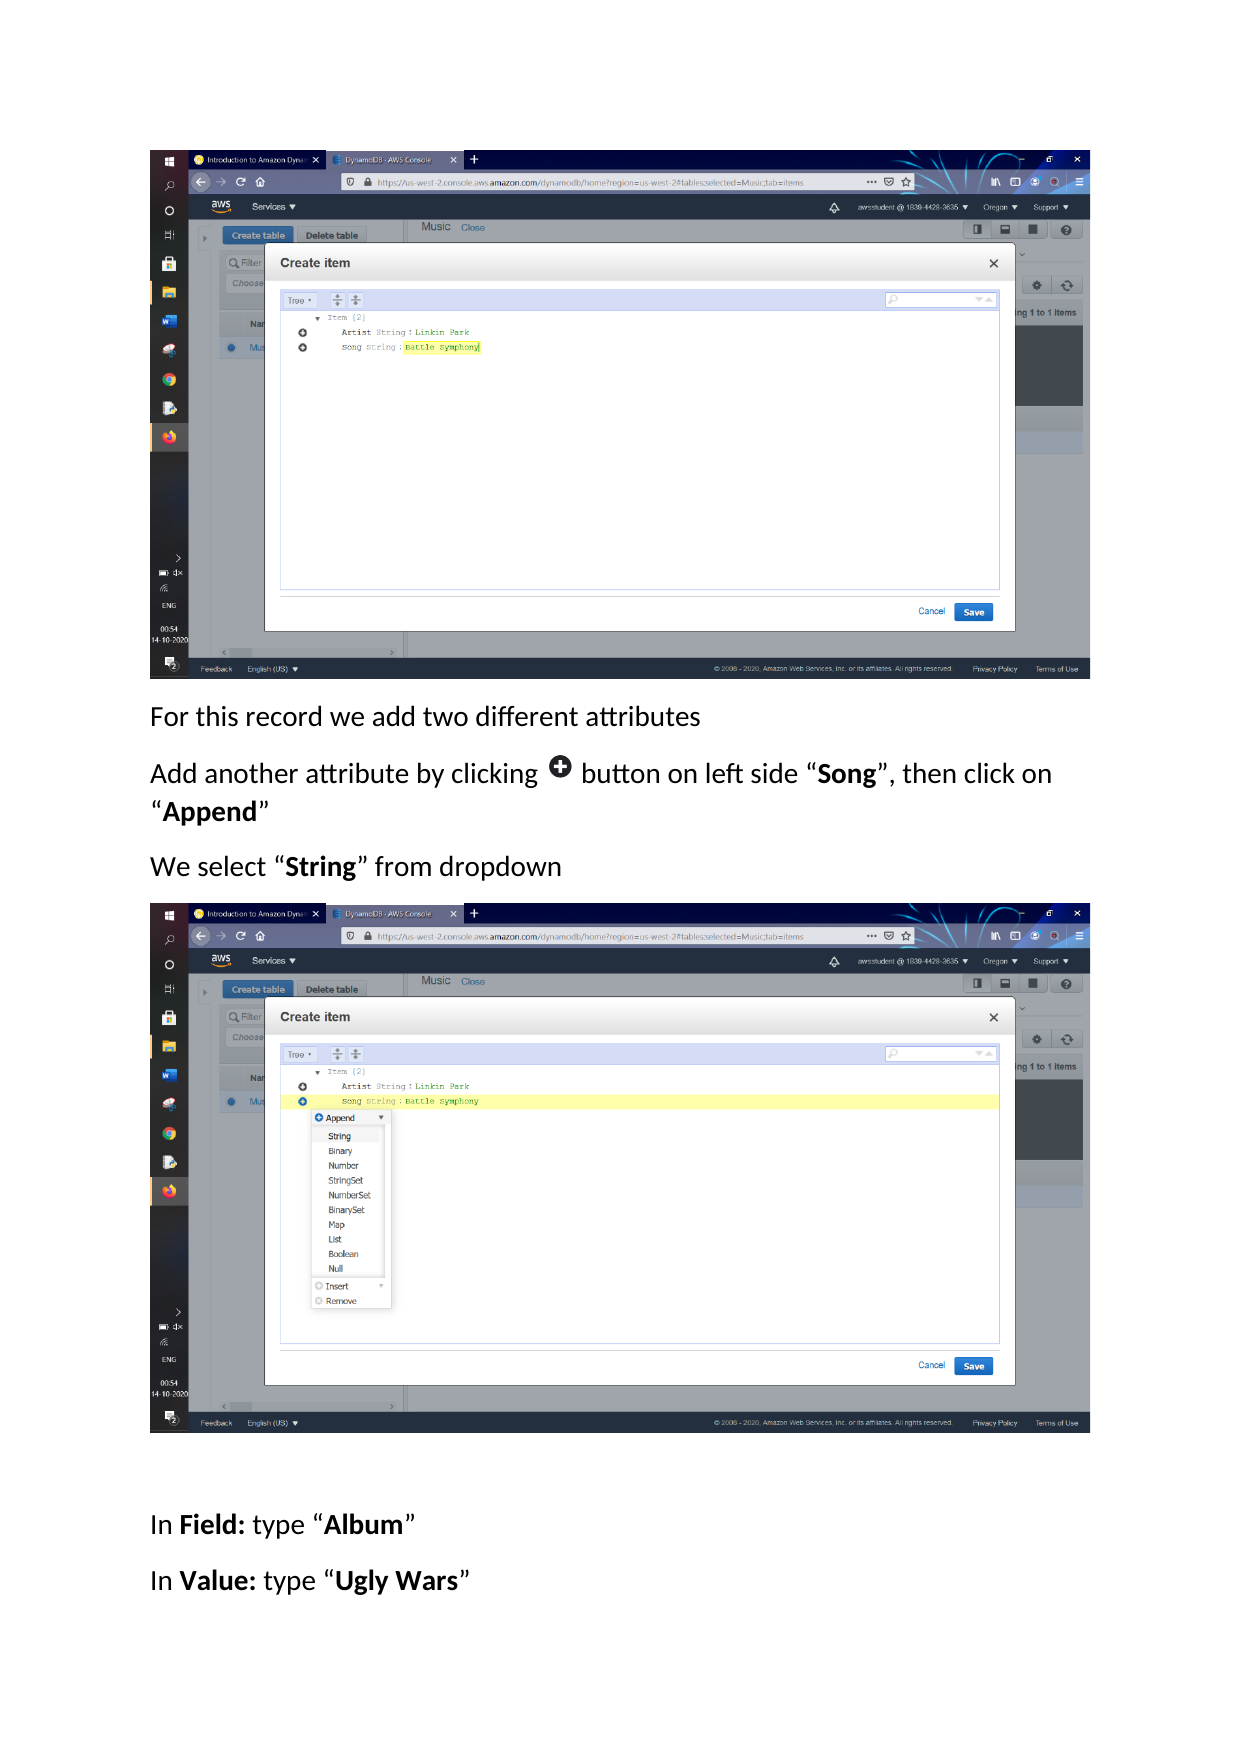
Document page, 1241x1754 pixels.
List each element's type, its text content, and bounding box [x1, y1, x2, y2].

picture [150, 150, 1091, 679]
text In Field: type “Album” [150, 1506, 1090, 1542]
text Add another attribute by clicking button on left side “Song”, then click on “Append” [150, 753, 1090, 829]
picture [545, 752, 575, 784]
text We select “String” from dropdown [150, 848, 1090, 884]
text For this record we add two different attributes [150, 698, 1090, 733]
text In Value: type “Ugly Wars” [150, 1562, 1090, 1597]
picture [150, 903, 1091, 1433]
